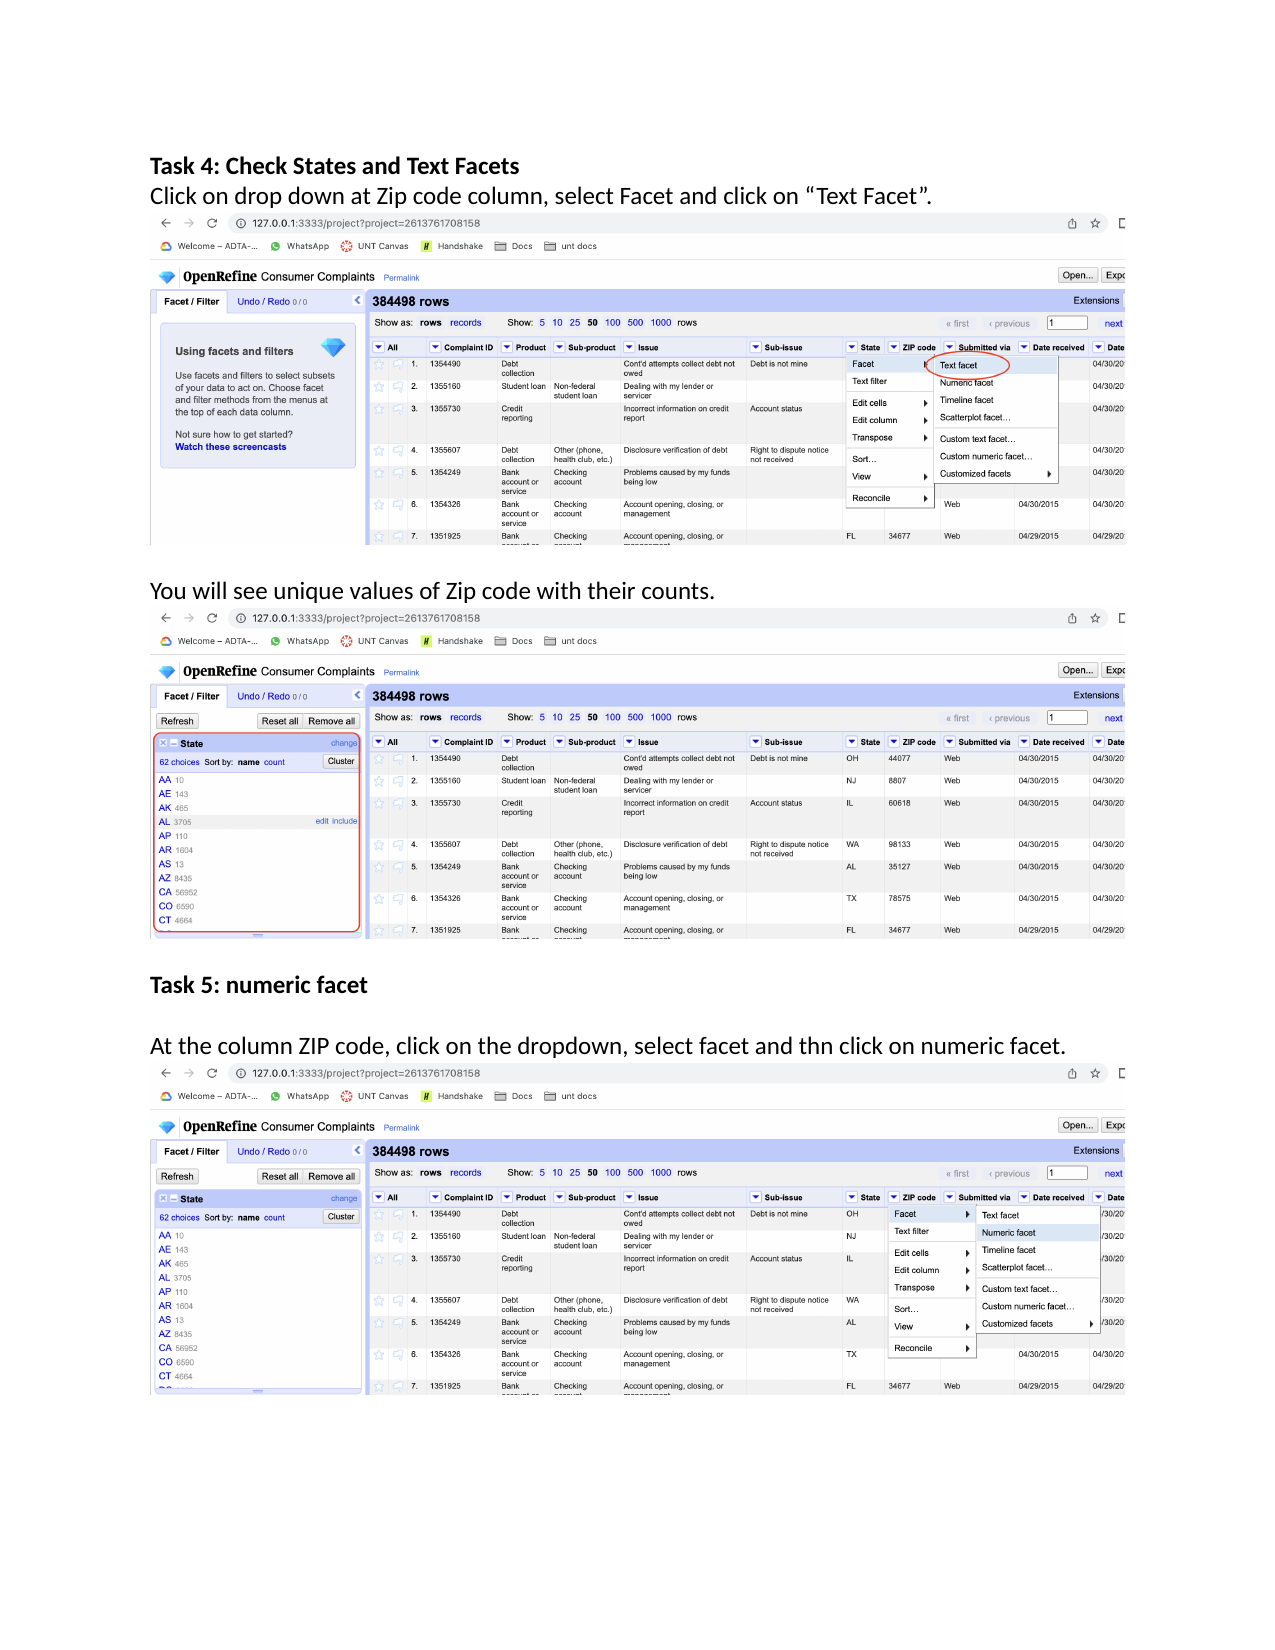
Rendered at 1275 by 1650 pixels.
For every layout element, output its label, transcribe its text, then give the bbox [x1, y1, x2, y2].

picture [150, 1060, 1125, 1395]
picture [150, 211, 1125, 545]
text Click on drop down at Zip code column, select Facet and click on “Text Facet”. [150, 181, 1125, 211]
picture [150, 605, 1125, 939]
text Task 4: Check States and Text Facets [150, 150, 1125, 181]
text At the column ZIP code, click on the dropdown, select facet and thn click on numeric facet. [150, 1030, 1125, 1060]
text Task 5: numeric facet [150, 969, 1125, 1000]
text You will see unique values of Zip code with their counts. [150, 575, 1125, 605]
